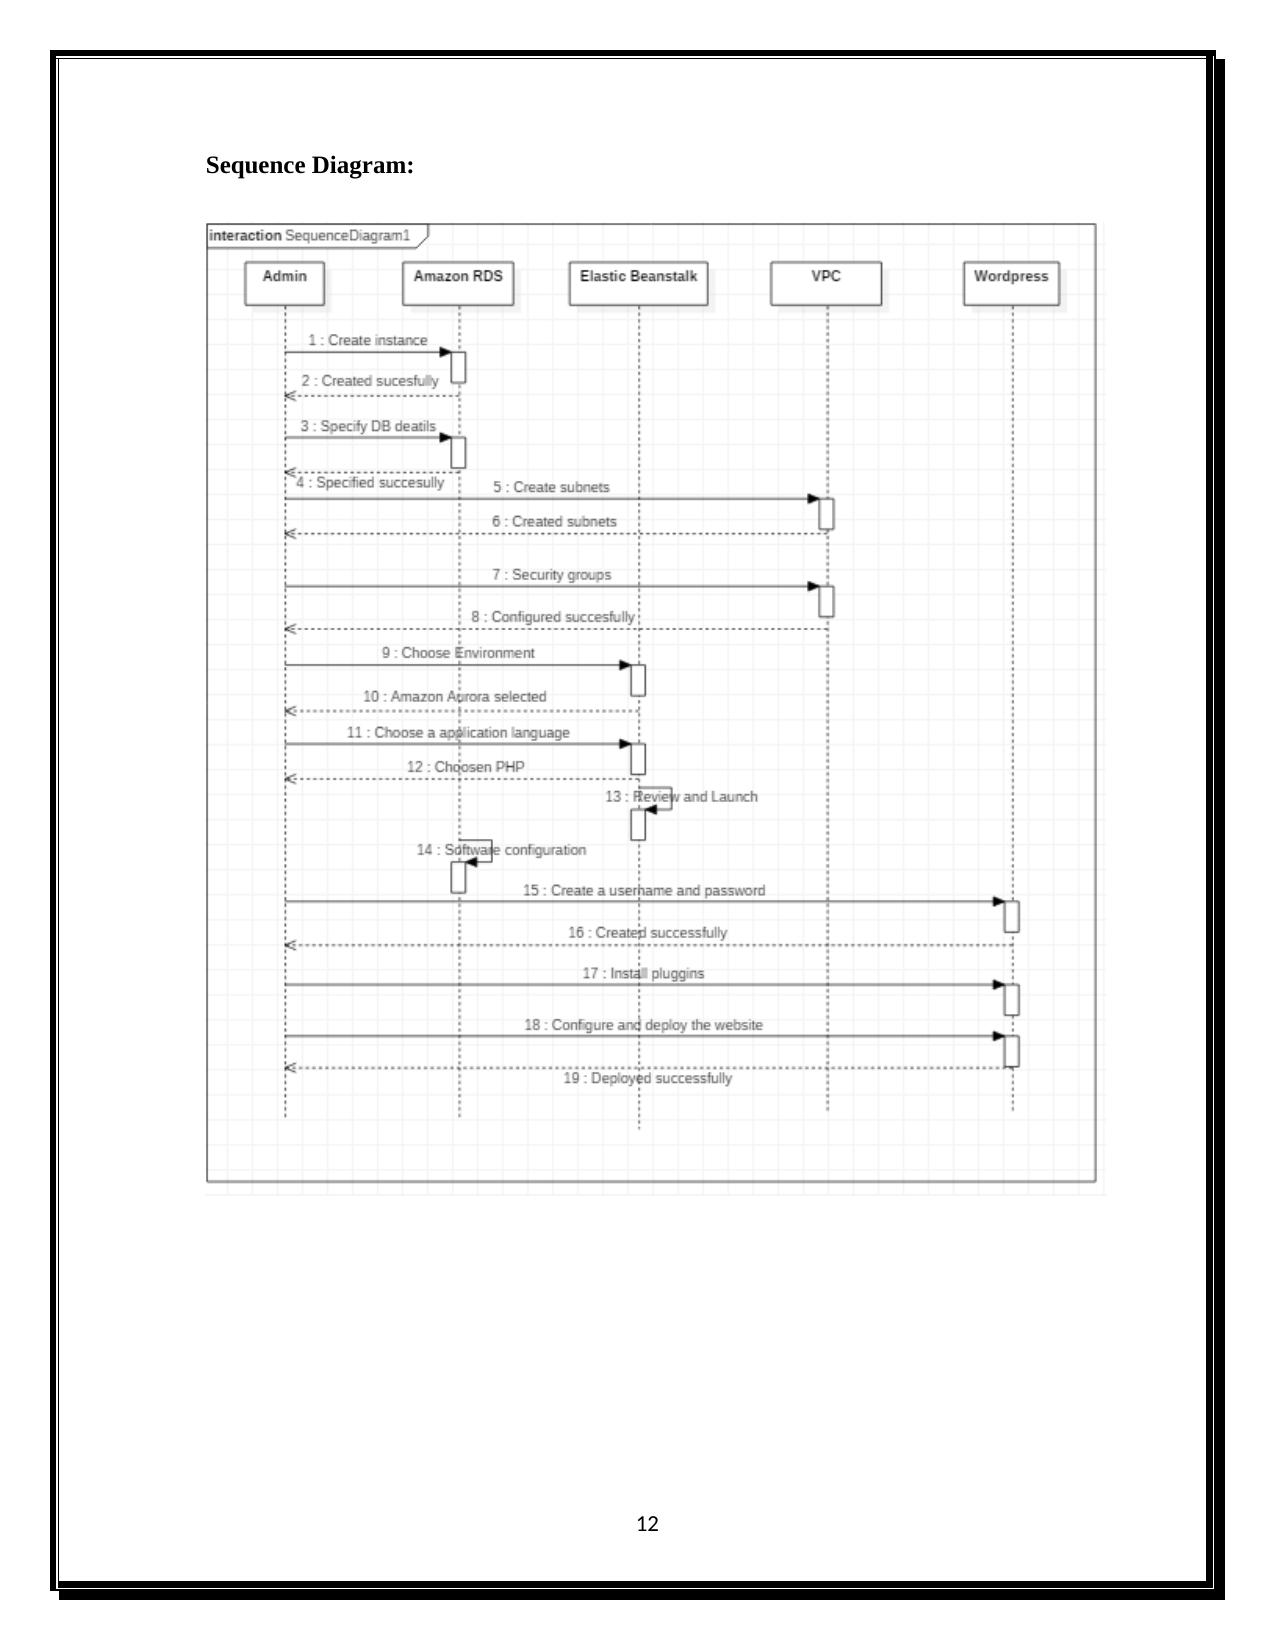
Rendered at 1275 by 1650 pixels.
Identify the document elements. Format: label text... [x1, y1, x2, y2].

text Sequence Diagram: [206, 150, 1089, 179]
picture [205, 222, 1108, 1196]
